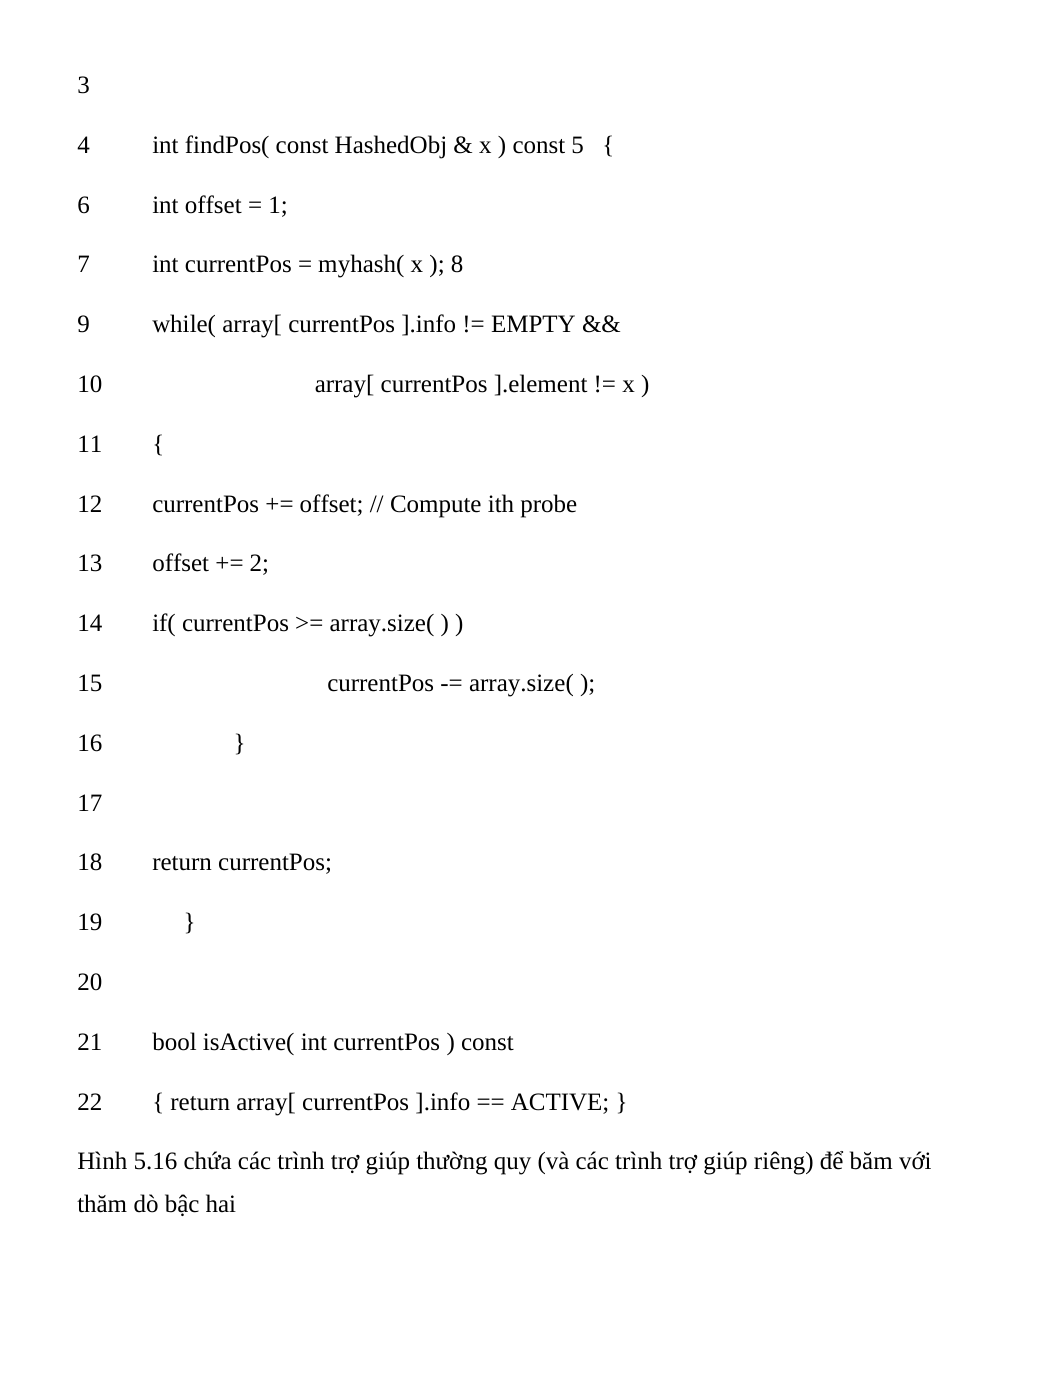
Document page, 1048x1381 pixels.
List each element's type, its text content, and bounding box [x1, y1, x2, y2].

text 21 bool isActive( int currentPos ) const [77, 1027, 965, 1056]
text 22 { return array[ currentPos ].info == ACTIVE; } [77, 1087, 965, 1115]
text 16 } [77, 728, 965, 757]
text 13 offset += 2; [77, 548, 965, 577]
text 20 [77, 967, 965, 996]
text 6 int offset = 1; [77, 190, 965, 218]
text 11 { [77, 429, 965, 458]
text 14 if( currentPos >= array.size( ) ) [77, 608, 965, 637]
text 12 currentPos += offset; // Compute ith probe [77, 489, 965, 517]
text 4 int findPos( const HashedObj & x ) const 5 { [77, 130, 965, 159]
text 19 } [77, 907, 965, 936]
text 9 while( array[ currentPos ].info != EMPTY && [77, 309, 965, 338]
text 10 array[ currentPos ].element != x ) [77, 369, 965, 398]
text 7 int currentPos = myhash( x ); 8 [77, 249, 965, 278]
text 17 [77, 788, 965, 816]
text 18 return currentPos; [77, 847, 965, 876]
text Hình 5.16 chứa các trình trợ giúp thường quy (và các trình trợ giúp riêng) để băm với thăm dò bậc hai [77, 1146, 965, 1218]
text 15 currentPos -= array.size( ); [77, 668, 965, 697]
text 3 [77, 70, 965, 99]
